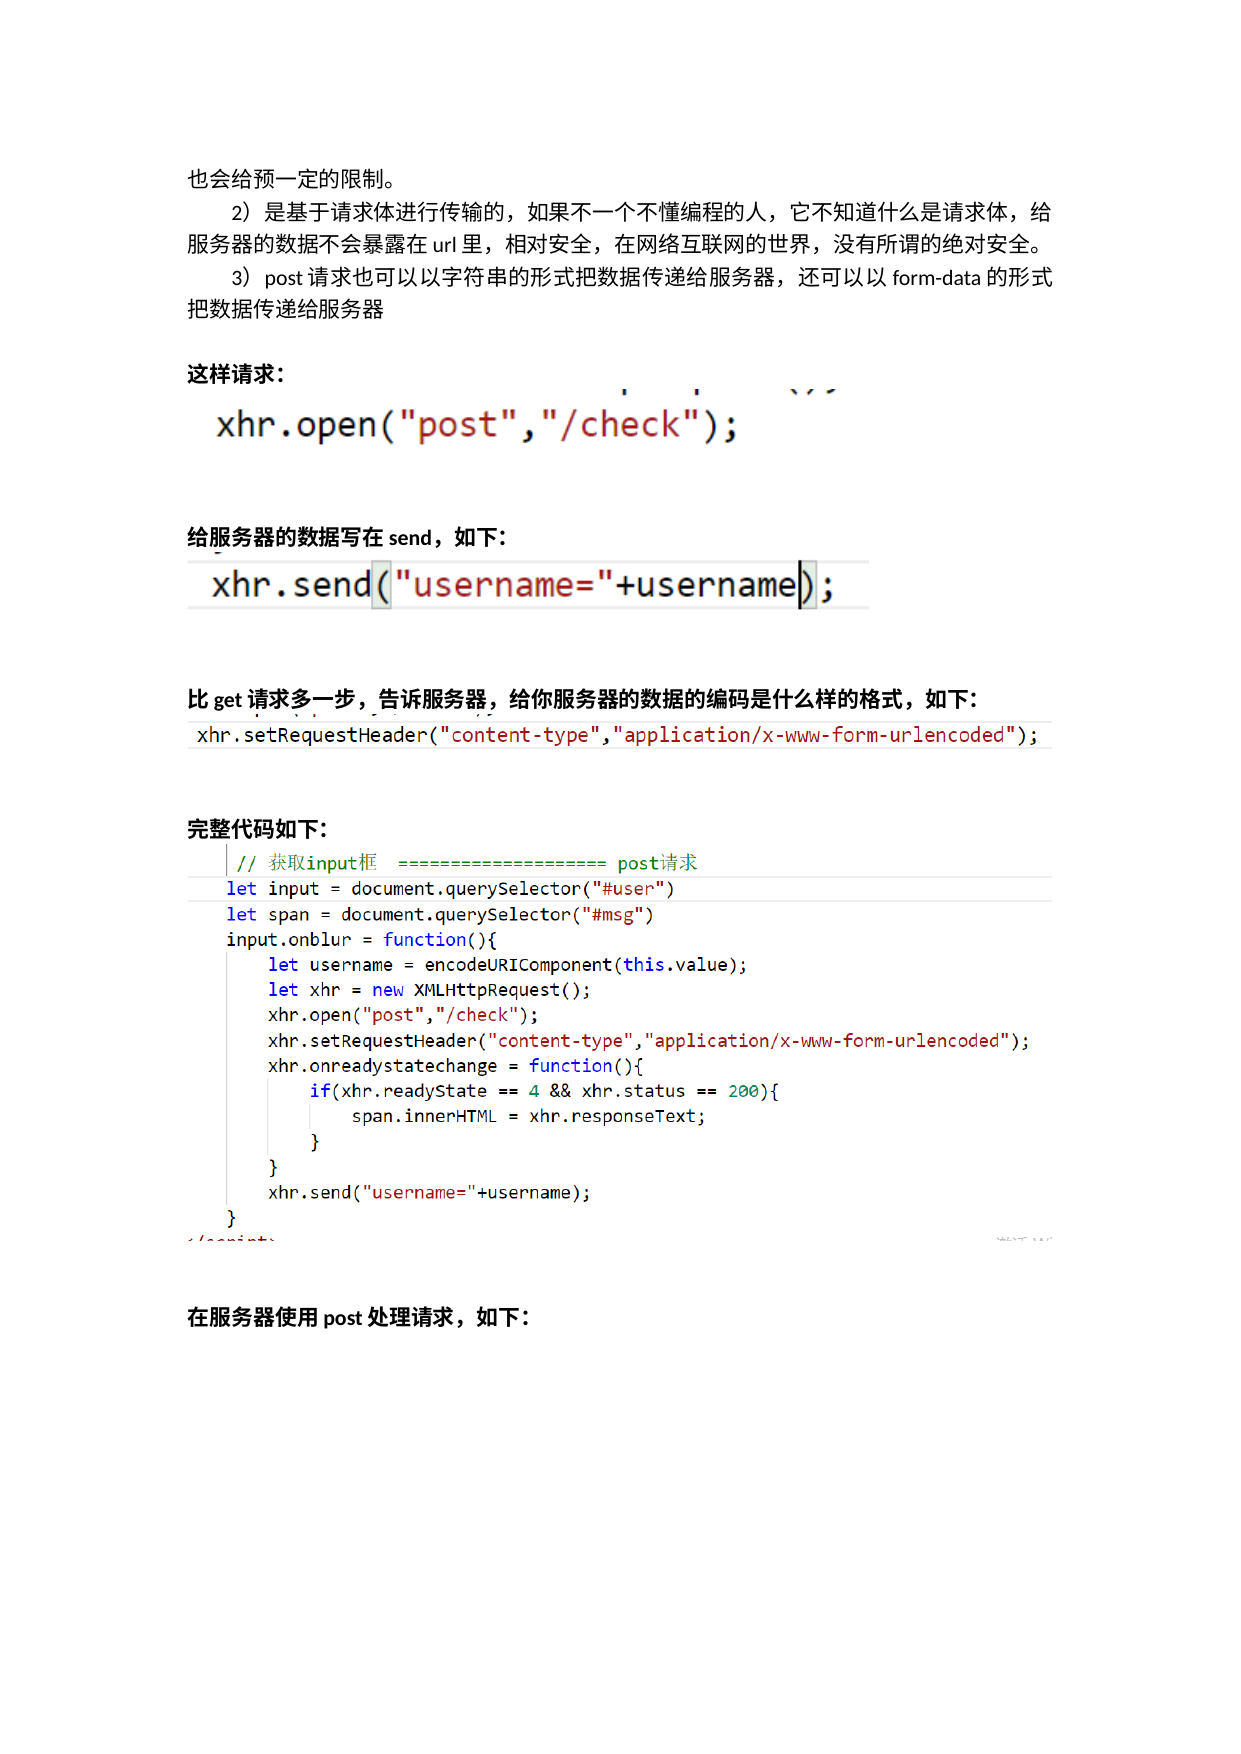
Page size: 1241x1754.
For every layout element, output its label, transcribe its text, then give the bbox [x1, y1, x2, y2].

list 是基于请求体进行传输的，如果不一个不懂编程的人，它不知道什么是请求体，给服务器的数据不会暴露在url里，相对安全，在网络互联网的世界，没有所谓的绝对安全。 [187, 194, 1053, 259]
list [187, 162, 1053, 194]
list 在服务器使用post处理请求，如下： [187, 1299, 1053, 1332]
picture [187, 714, 1052, 754]
picture [187, 844, 1052, 1241]
list 比get请求多一步，告诉服务器，给你服务器的数据的编码是什么样的格式，如下： [187, 682, 1053, 714]
list 这样请求： [187, 357, 1053, 389]
list post请求也可以以字符串的形式把数据传递给服务器，还可以以form-data的形式把数据传递给服务器 [187, 259, 1053, 324]
picture [187, 552, 869, 627]
list 给服务器的数据写在send，如下： [187, 519, 1053, 552]
list 完整代码如下： [187, 812, 1053, 844]
picture [187, 389, 858, 451]
